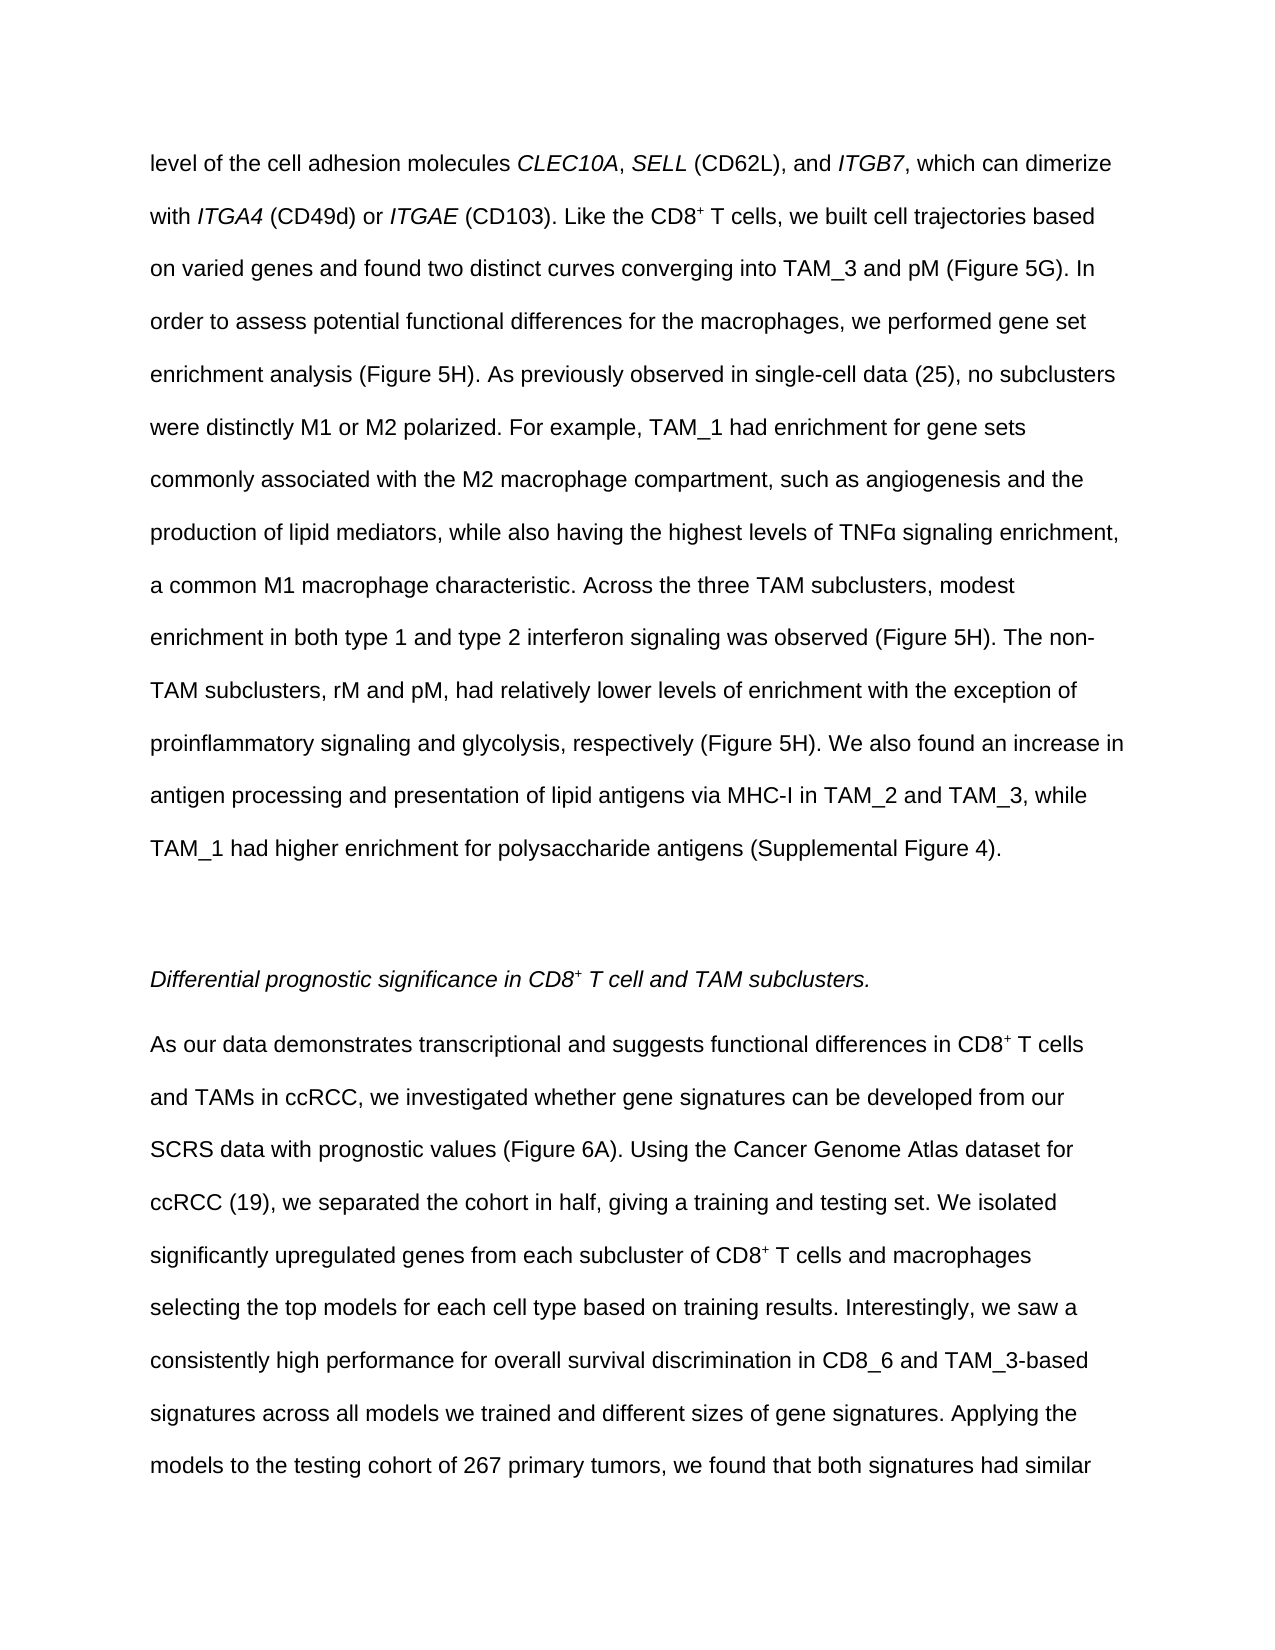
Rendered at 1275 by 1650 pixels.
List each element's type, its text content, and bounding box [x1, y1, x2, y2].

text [150, 1031, 1125, 1479]
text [150, 150, 1125, 862]
text Differential prognostic significance in CD8+ T cell and TAM subclusters. [150, 966, 1125, 992]
